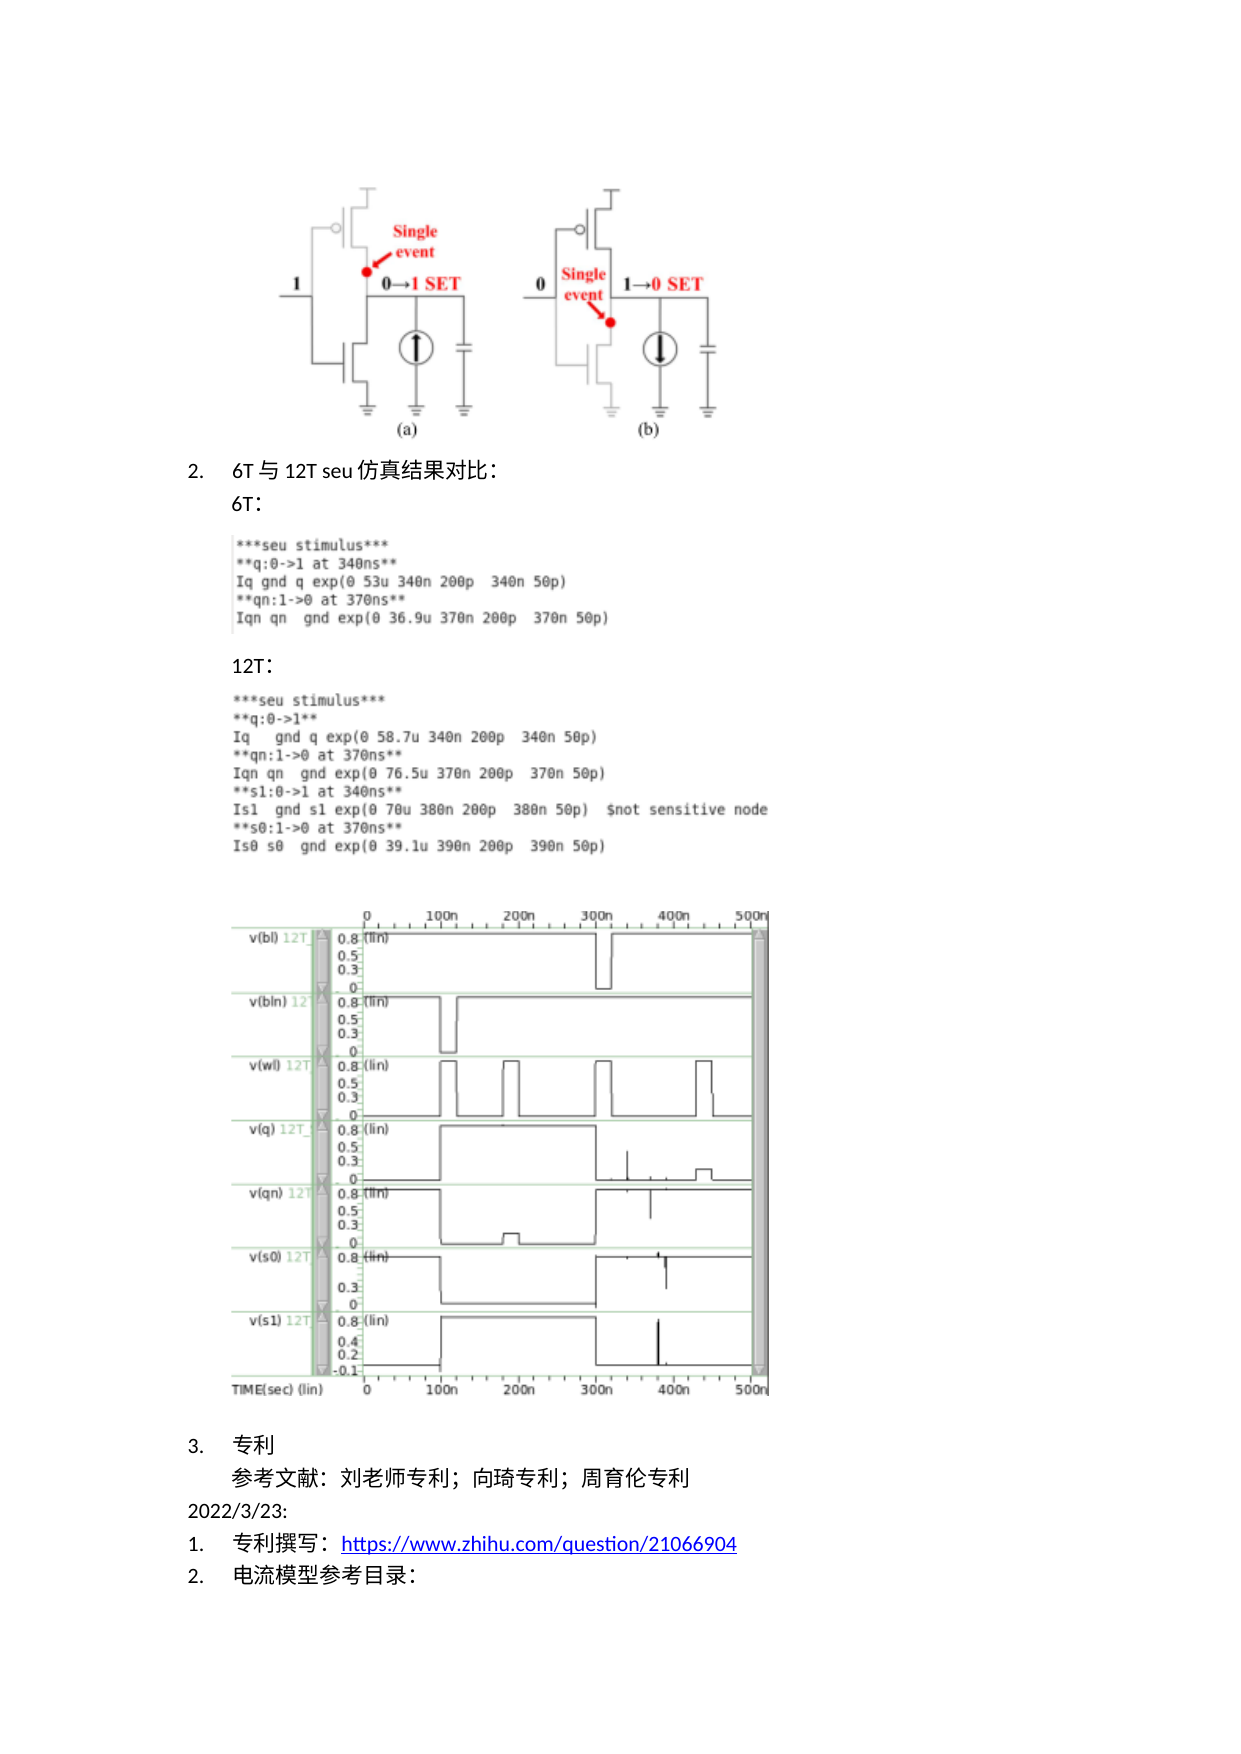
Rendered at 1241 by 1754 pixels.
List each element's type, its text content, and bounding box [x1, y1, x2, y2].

picture [207, 162, 823, 451]
list 参考文献：刘老师专利；向琦专利；周育伦专利 [187, 1462, 1053, 1494]
list 6T与12T seu仿真结果对比： [187, 454, 1053, 487]
picture [231, 911, 769, 1396]
list 12T： [187, 649, 1053, 682]
list 2022/3/23: [187, 1494, 1053, 1527]
list 专利 [187, 1429, 1053, 1462]
list 电流模型参考目录： [187, 1559, 1053, 1592]
list 6T： [187, 487, 1053, 519]
list 专利撰写：https://www.zhihu.com/question/21066904 [187, 1527, 1053, 1559]
picture [231, 535, 618, 634]
picture [231, 692, 779, 867]
